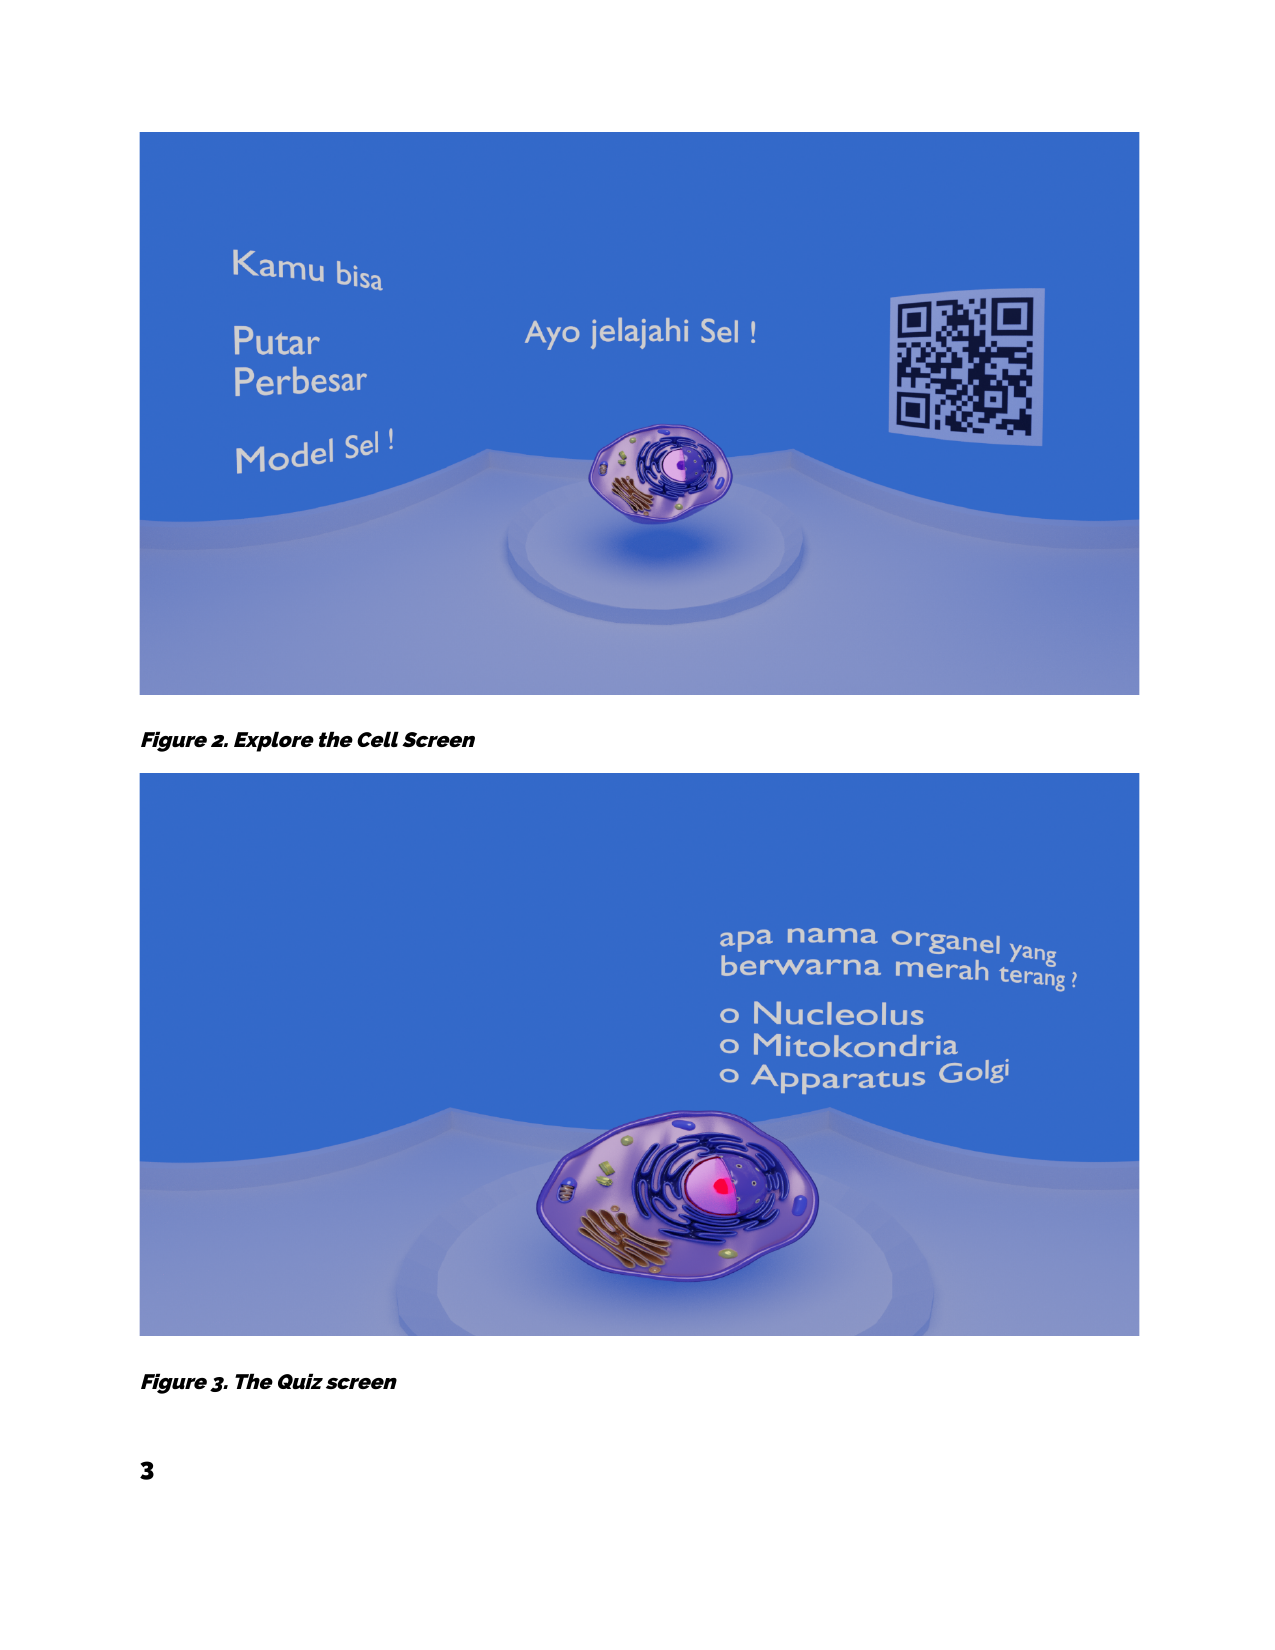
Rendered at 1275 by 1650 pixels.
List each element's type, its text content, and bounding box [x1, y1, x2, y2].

text Figure 3. The Quiz screen [139, 1370, 1136, 1394]
text Figure 2. Explore the Cell Screen [139, 728, 1136, 753]
picture [139, 773, 1140, 1336]
picture [139, 132, 1140, 695]
